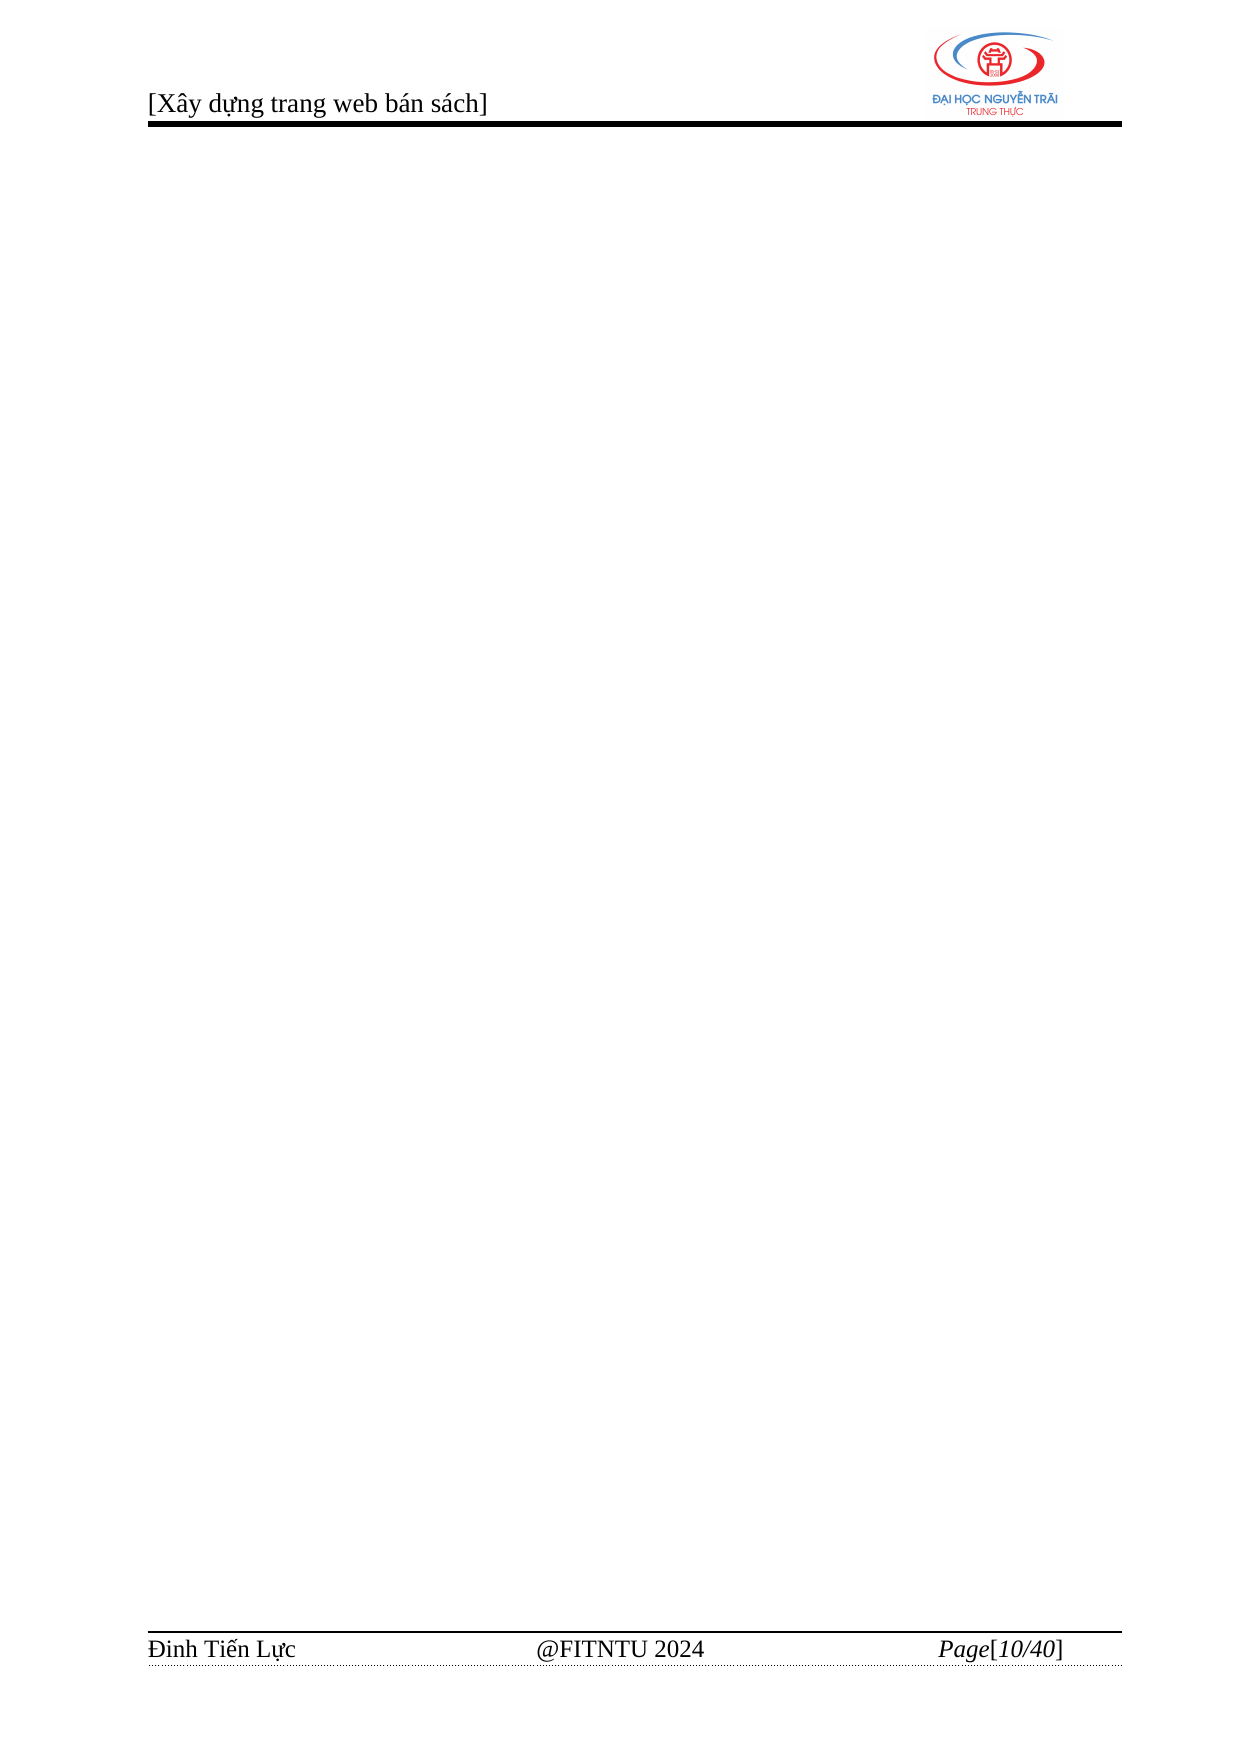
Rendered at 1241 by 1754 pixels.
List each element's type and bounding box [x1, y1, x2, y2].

picture [925, 27, 1064, 120]
